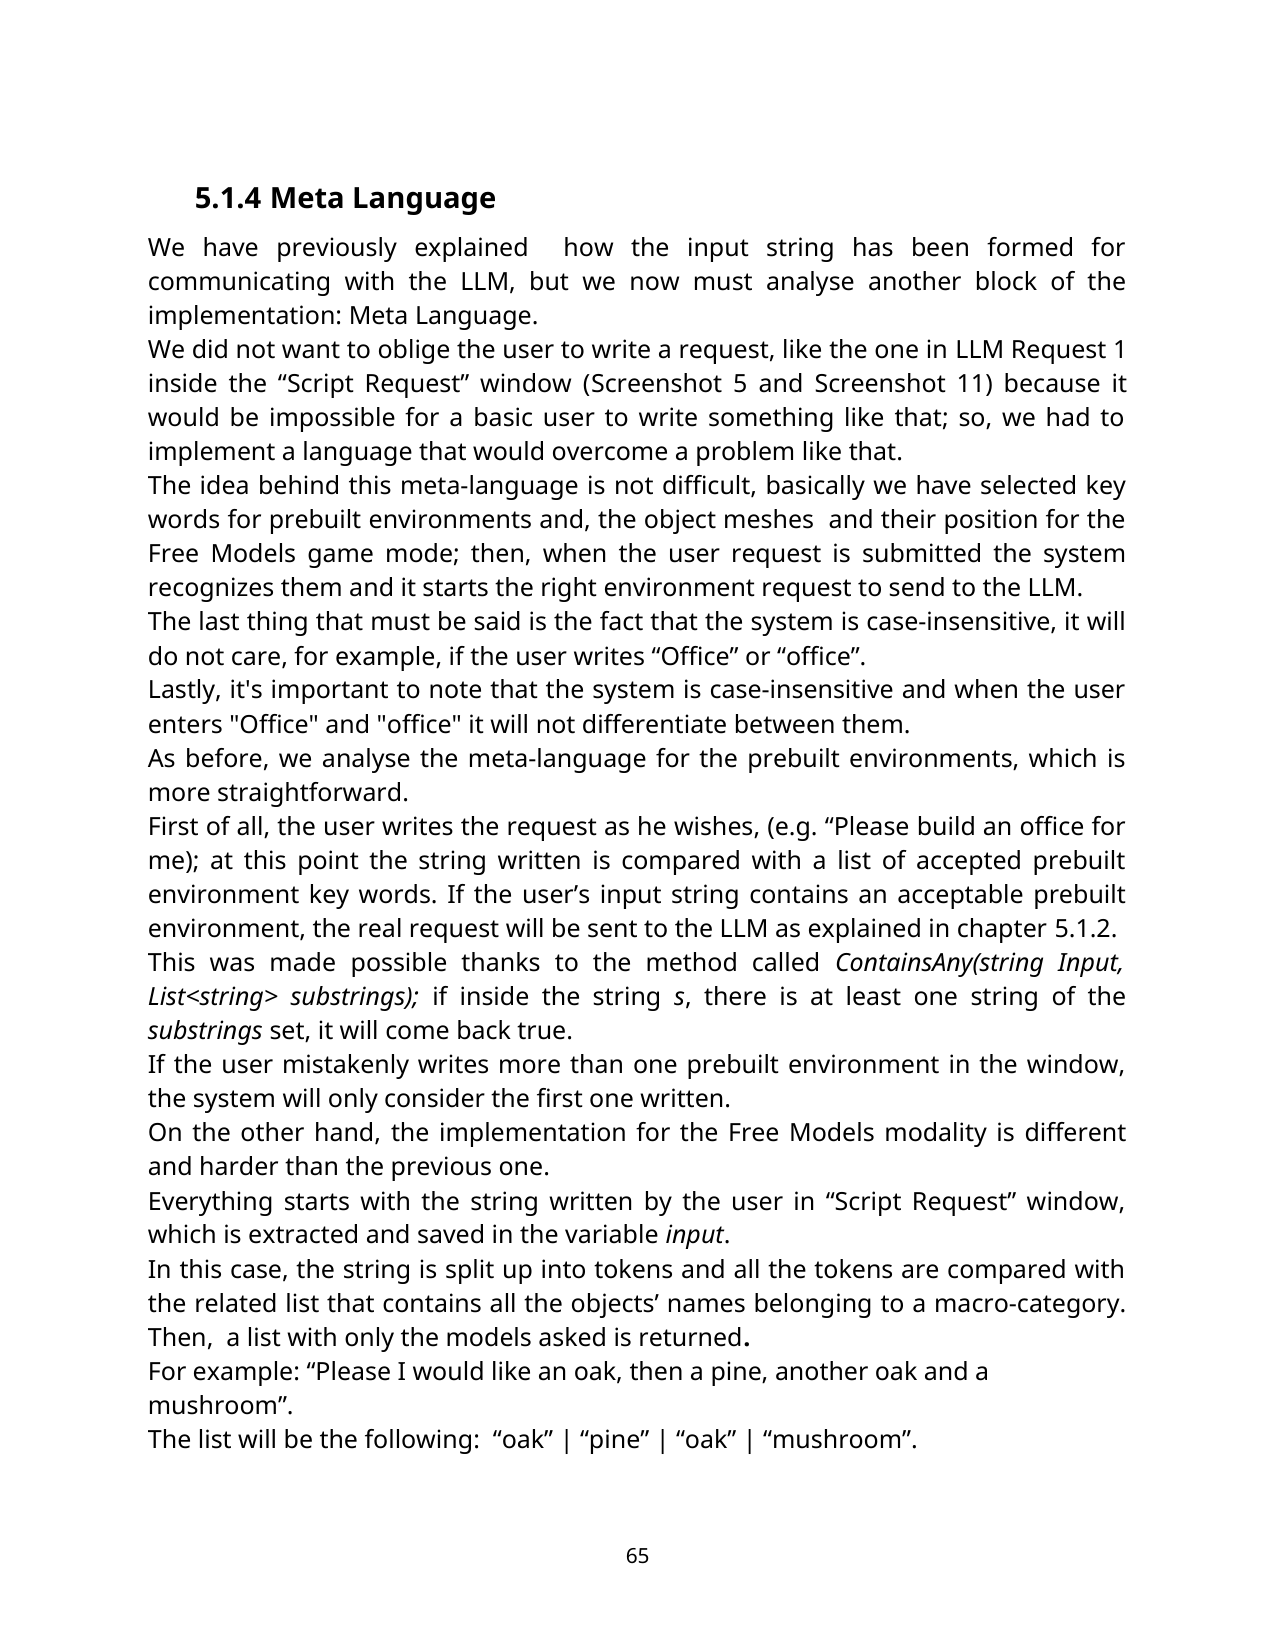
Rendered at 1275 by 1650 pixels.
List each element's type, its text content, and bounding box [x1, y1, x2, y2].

text The list will be the following: “oak” | “pine” | “oak” | “mushroom”. [148, 1422, 1127, 1456]
text The last thing that must be said is the fact that the system is case-insensitive, it will do not care, for example, if the user writes “Office” or “office”. [148, 604, 1127, 672]
text Everything starts with the string written by the user in “Script Request” window, which is extracted and saved in the variable input. [148, 1183, 1127, 1251]
subtitle Meta Language [194, 177, 1127, 217]
text On the other hand, the implementation for the Free Models modality is different and harder than the previous one. [148, 1115, 1127, 1183]
text We did not want to oblige the user to write a request, like the one in LLM Request 1 inside the “Script Request” window (Screenshot 5 and Screenshot 11) because it would be impossible for a basic user to write something like that; so, we had to implement a language that would overcome a problem like that. [148, 332, 1127, 468]
text We have previously explained how the input string has been formed for communicating with the LLM, but we now must analyse another block of the implementation: Meta Language. [148, 229, 1127, 332]
text In this case, the string is split up into tokens and all the tokens are compared with the related list that contains all the objects’ names belonging to a macro-category. Then, a list with only the models asked is returned. [148, 1251, 1127, 1353]
text First of all, the user writes the request as he wishes, (e.g. “Please build an office for me); at this point the string written is compared with a list of accepted prebuilt environment key words. If the user’s input string contains an acceptable prebuilt environment, the real request will be sent to the LLM as explained in chapter 5.1.2. [148, 808, 1127, 945]
text If the user mistakenly writes more than one prebuilt environment in the window, the system will only consider the first one written. [148, 1047, 1127, 1115]
text For example: “Please I would like an oak, then a pine, another oak and a mushroom”. [148, 1353, 1127, 1422]
text The idea behind this meta-language is not difficult, basically we have selected key words for prebuilt environments and, the object meshes and their position for the Free Models game mode; then, when the user request is submitted the system recognizes them and it starts the right environment request to send to the LLM. [148, 468, 1127, 604]
text As before, we analyse the meta-language for the prebuilt environments, which is more straightforward. [148, 740, 1127, 808]
text Lastly, it's important to note that the system is case-insensitive and when the user enters "Office" and "office" it will not differentiate between them. [148, 672, 1127, 740]
text This was made possible thanks to the method called ContainsAny(string Input, List<string> substrings); if inside the string s, there is at least one string of the substrings set, it will come back true. [148, 945, 1127, 1047]
